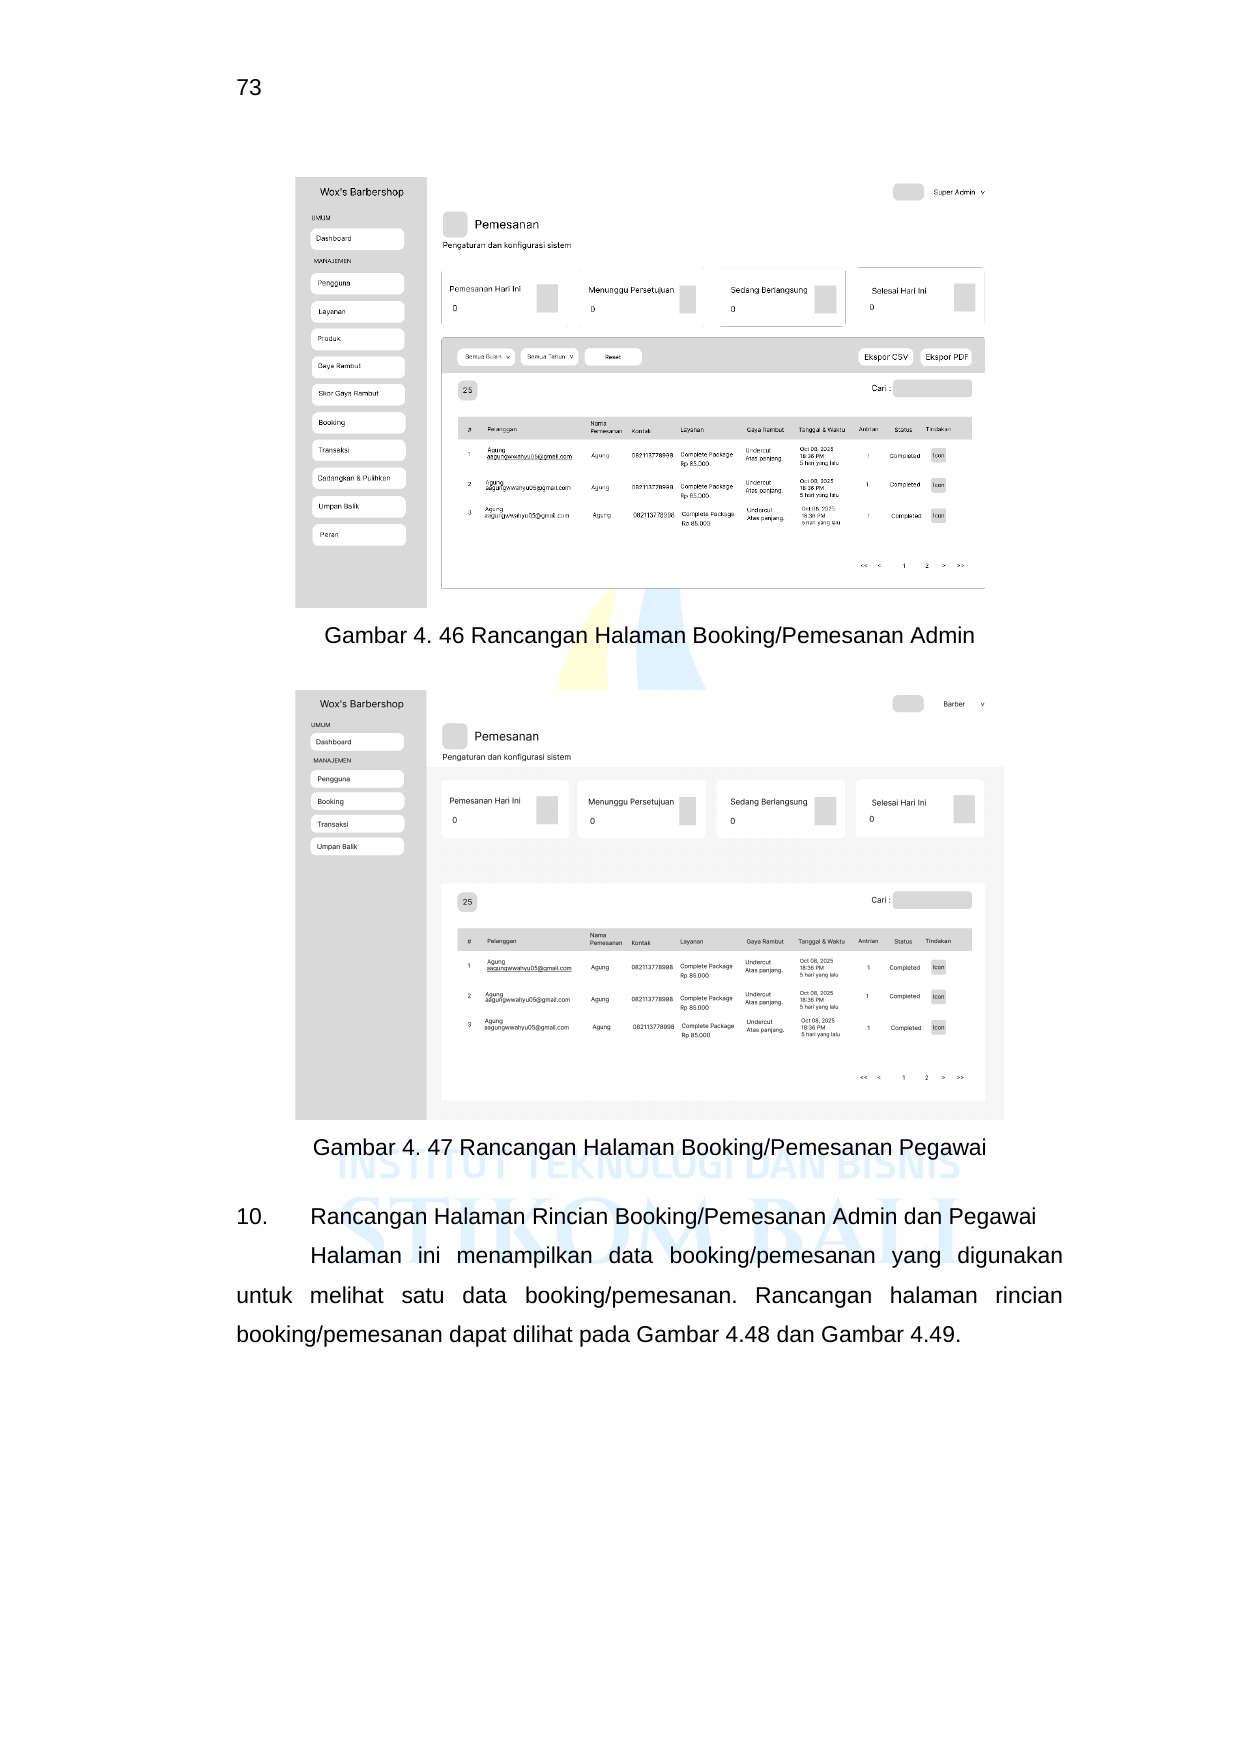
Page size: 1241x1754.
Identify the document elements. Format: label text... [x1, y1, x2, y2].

picture [295, 177, 1004, 608]
picture [295, 690, 1004, 1120]
text Gambar 4. 46 Rancangan Halaman Booking/Pemesanan Admin [236, 622, 1063, 648]
text Halaman ini menampilkan data booking/pemesanan yang digunakan untuk melihat satu data booking/pemesanan. Rancangan halaman rincian booking/pemesanan dapat dilihat pada Gambar 4.48 dan Gambar 4.49. [236, 1242, 1063, 1347]
text Gambar 4. 47 Rancangan Halaman Booking/Pemesanan Pegawai [236, 1134, 1063, 1161]
list Rancangan Halaman Rincian Booking/Pemesanan Admin dan Pegawai [236, 1203, 1063, 1229]
